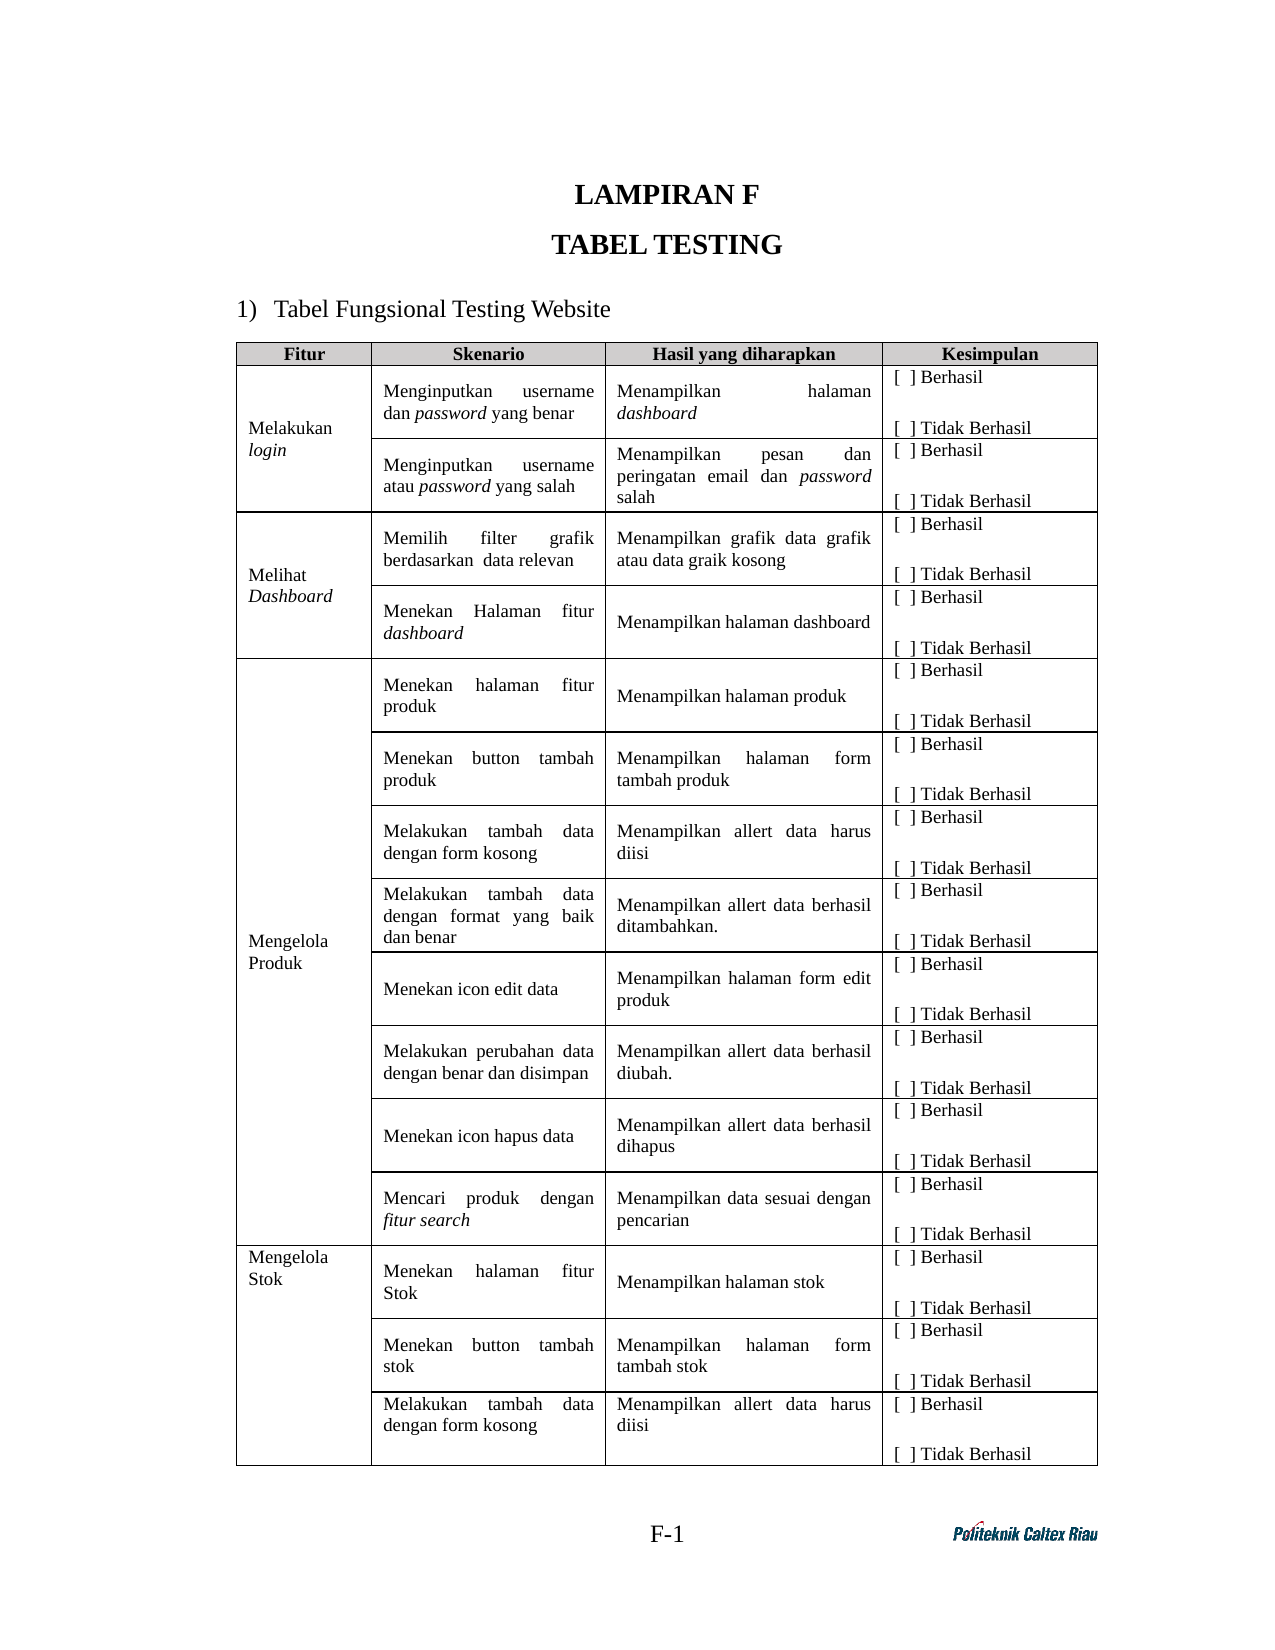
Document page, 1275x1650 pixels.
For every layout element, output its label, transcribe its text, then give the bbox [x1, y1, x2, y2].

table_cell Menampilkan halaman form edit produk [606, 953, 882, 1025]
table_cell Menampilkan halaman dashboard [606, 586, 882, 658]
table_header Kesimpulan [883, 343, 1097, 365]
table_cell Menekan Halaman fitur dashboard [372, 586, 605, 658]
table_cell [ ] Berhasil [ ] Tidak Berhasil [883, 953, 1097, 1025]
table_cell Melakukan tambah data dengan format yang baik dan benar [372, 879, 605, 951]
table_header Skenario [372, 343, 605, 365]
table_cell Menampilkan halaman dashboard [606, 366, 882, 438]
subtitle LAMPIRAN F TABEL TESTING [236, 177, 1098, 261]
table_cell Mengelola Stok [237, 1246, 371, 1465]
table_cell Mengelola Produk [237, 659, 371, 1245]
table_cell Menampilkan allert data harus diisi [606, 806, 882, 878]
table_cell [883, 1393, 1097, 1465]
table_cell Menampilkan grafik data grafik atau data graik kosong [606, 513, 882, 585]
table_cell Melakukan tambah data dengan form kosong [372, 1393, 605, 1465]
table_cell Menampilkan allert data berhasil ditambahkan. [606, 879, 882, 951]
table_cell Menampilkan allert data berhasil dihapus [606, 1099, 882, 1171]
table_cell Menekan halaman fitur Stok [372, 1246, 605, 1318]
table_cell [ ] Berhasil [ ] Tidak Berhasil [883, 1099, 1097, 1171]
table_cell [ ] Berhasil [ ] Tidak Berhasil [883, 806, 1097, 878]
table_cell [ ] Berhasil [ ] Tidak Berhasil [883, 879, 1097, 951]
table_cell Menampilkan halaman form tambah stok [606, 1319, 882, 1391]
table_cell Menekan halaman fitur produk [372, 659, 605, 731]
table_cell Menekan icon edit data [372, 953, 605, 1025]
table_cell [ ] Berhasil [ ] Tidak Berhasil [883, 439, 1097, 511]
table_cell Memilih filter grafik berdasarkan data relevan [372, 513, 605, 585]
table_cell Menampilkan halaman form tambah produk [606, 733, 882, 805]
table_cell [ ] Berhasil [ ] Tidak Berhasil [883, 733, 1097, 805]
table_cell Menampilkan allert data berhasil diubah. [606, 1026, 882, 1098]
table_cell Menampilkan halaman stok [606, 1246, 882, 1318]
table_cell Melakukan perubahan data dengan benar dan disimpan [372, 1026, 605, 1098]
table_cell [ ] Berhasil [ ] Tidak Berhasil [883, 659, 1097, 731]
table_cell [ ] Berhasil [ ] Tidak Berhasil [883, 586, 1097, 658]
table_cell Menginputkan username atau password yang salah [372, 439, 605, 511]
table_header Fitur [237, 343, 371, 365]
table_cell Menampilkan allert data harus diisi [606, 1393, 882, 1465]
table_cell Menekan button tambah stok [372, 1319, 605, 1391]
table_cell [ ] Berhasil [ ] Tidak Berhasil [883, 1026, 1097, 1098]
table_cell [ ] Berhasil [ ] Tidak Berhasil [883, 366, 1097, 438]
table_cell [ ] Berhasil [ ] Tidak Berhasil [883, 1319, 1097, 1391]
table_cell Menampilkan pesan dan peringatan email dan password salah [606, 439, 882, 511]
table_cell [ ] Berhasil [ ] Tidak Berhasil [883, 1173, 1097, 1245]
table_cell [ ] Berhasil [ ] Tidak Berhasil [883, 1246, 1097, 1318]
table_cell Mencari produk dengan fitur search [372, 1173, 605, 1245]
table_cell Menekan icon hapus data [372, 1099, 605, 1171]
table_cell Menekan button tambah produk [372, 733, 605, 805]
table_cell Melakukan login [237, 366, 371, 511]
table_header Hasil yang diharapkan [606, 343, 882, 365]
table_cell [ ] Berhasil [ ] Tidak Berhasil [883, 513, 1097, 585]
table_cell Menampilkan halaman produk [606, 659, 882, 731]
table_cell Melakukan tambah data dengan form kosong [372, 806, 605, 878]
table_cell Melihat Dashboard [237, 513, 371, 658]
list Tabel Fungsional Testing Website [236, 294, 1098, 323]
table_cell Menampilkan data sesuai dengan pencarian [606, 1173, 882, 1245]
picture [951, 1521, 1098, 1543]
table_cell Menginputkan username dan password yang benar [372, 366, 605, 438]
